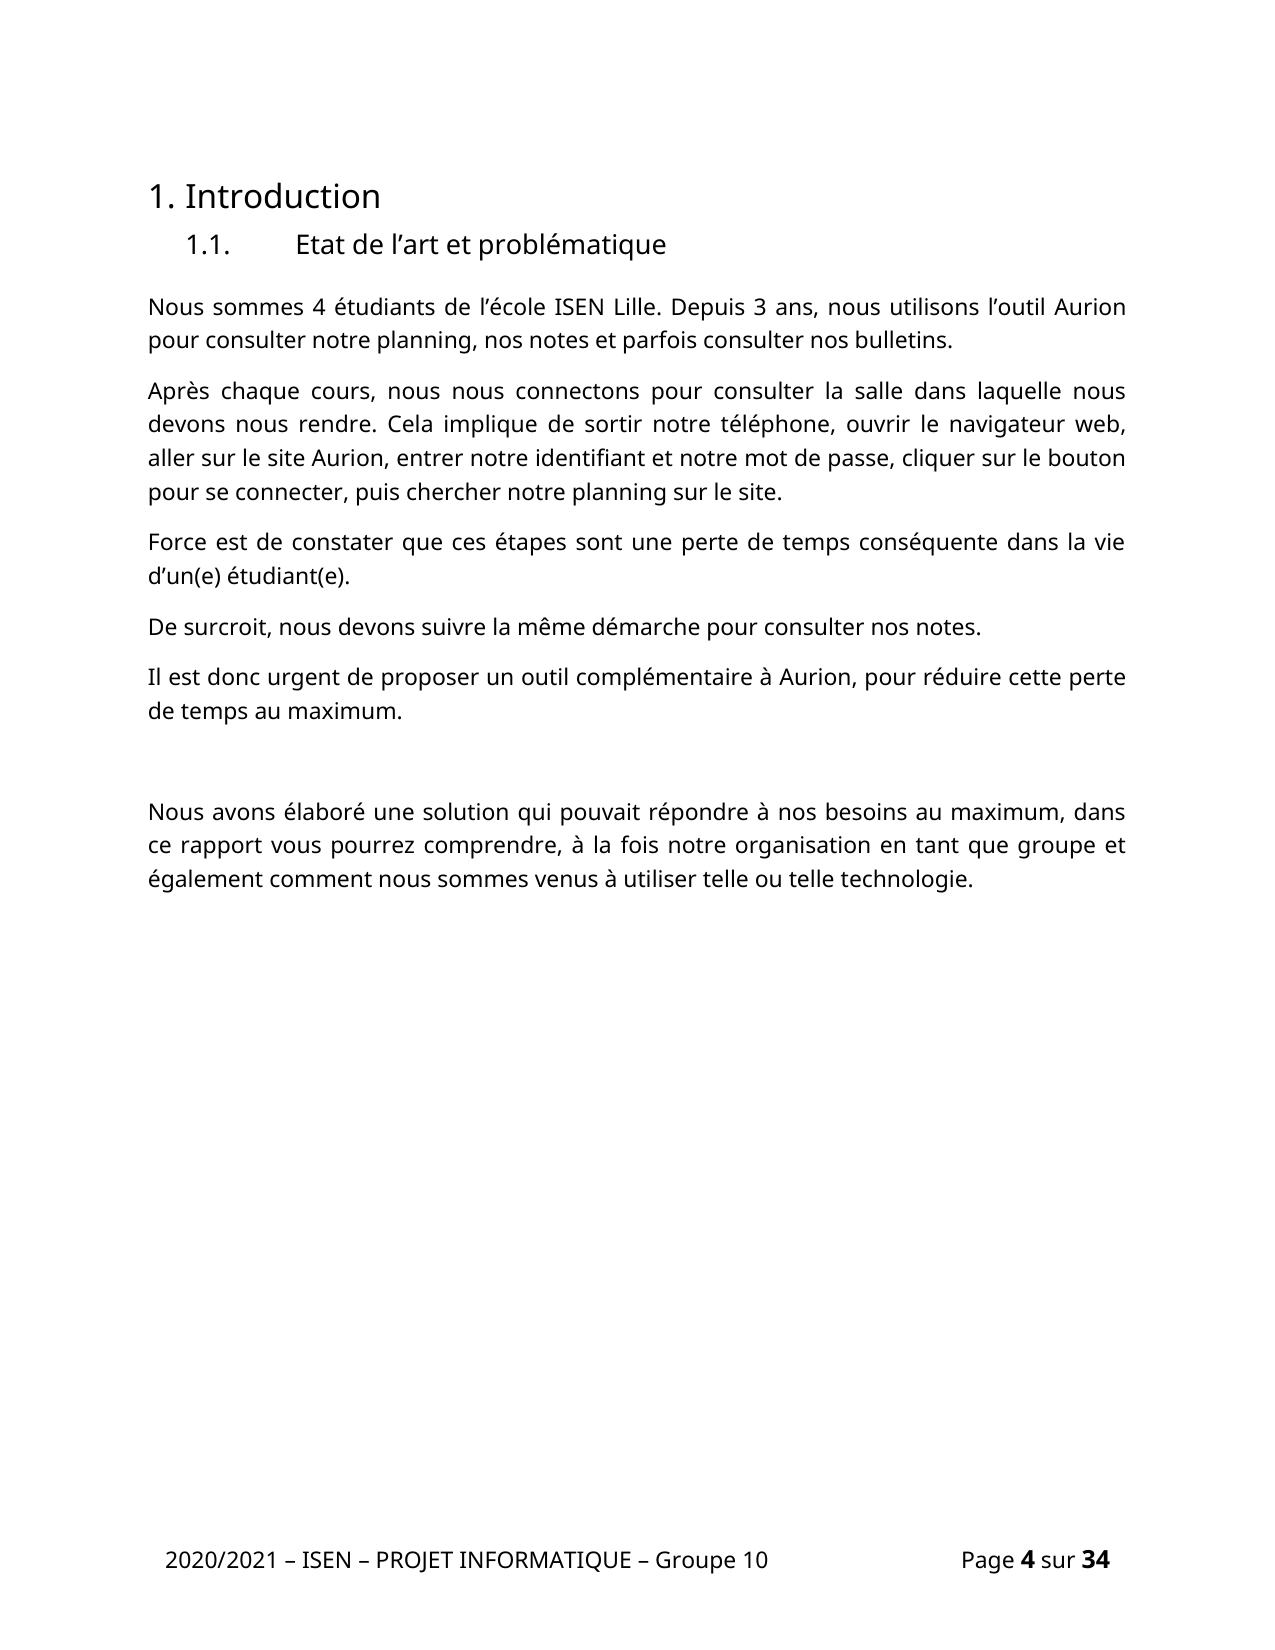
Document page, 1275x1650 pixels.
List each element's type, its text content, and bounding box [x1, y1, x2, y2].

text Force est de constater que ces étapes sont une perte de temps conséquente dans la vie d’un(e) étudiant(e). [148, 526, 1127, 591]
subtitle Etat de l’art et problématique [185, 226, 1127, 263]
text De surcroit, nous devons suivre la même démarche pour consulter nos notes. [148, 611, 1127, 642]
text Après chaque cours, nous nous connectons pour consulter la salle dans laquelle nous devons nous rendre. Cela implique de sortir notre téléphone, ouvrir le navigateur web, aller sur le site Aurion, entrer notre identifiant et notre mot de passe, cliquer sur le bouton pour se connecter, puis chercher notre planning sur le site. [148, 375, 1127, 507]
text Il est donc urgent de proposer un outil complémentaire à Aurion, pour réduire cette perte de temps au maximum. [148, 661, 1127, 726]
subtitle Introduction [148, 173, 1127, 218]
text Nous avons élaboré une solution qui pouvait répondre à nos besoins au maximum, dans ce rapport vous pourrez comprendre, à la fois notre organisation en tant que groupe et également comment nous sommes venus à utiliser telle ou telle technologie. [148, 796, 1127, 894]
text Nous sommes 4 étudiants de l’école ISEN Lille. Depuis 3 ans, nous utilisons l’outil Aurion pour consulter notre planning, nos notes et parfois consulter nos bulletins. [148, 291, 1127, 356]
